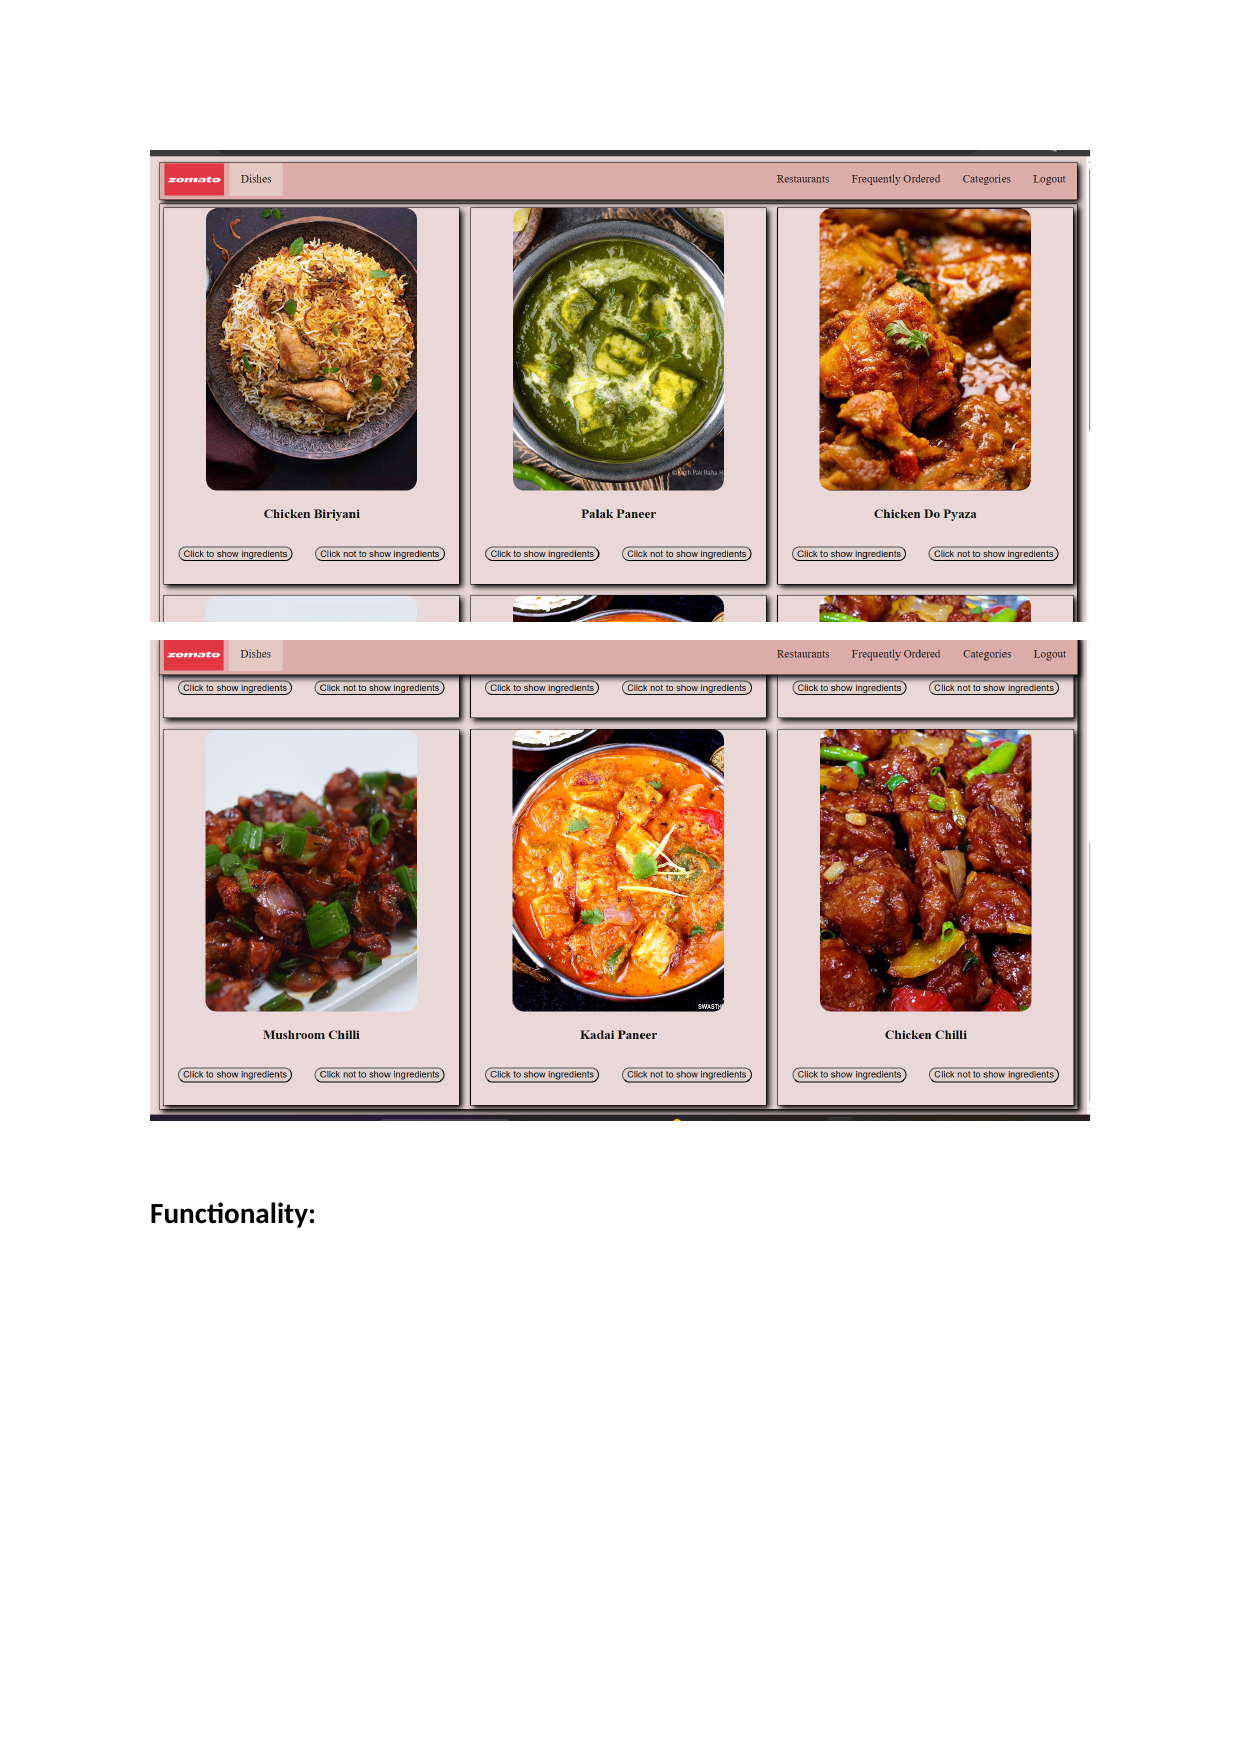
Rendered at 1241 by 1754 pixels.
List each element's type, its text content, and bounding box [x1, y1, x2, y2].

text Functionality: [150, 1195, 1090, 1230]
picture [150, 640, 1091, 1121]
picture [150, 150, 1091, 622]
